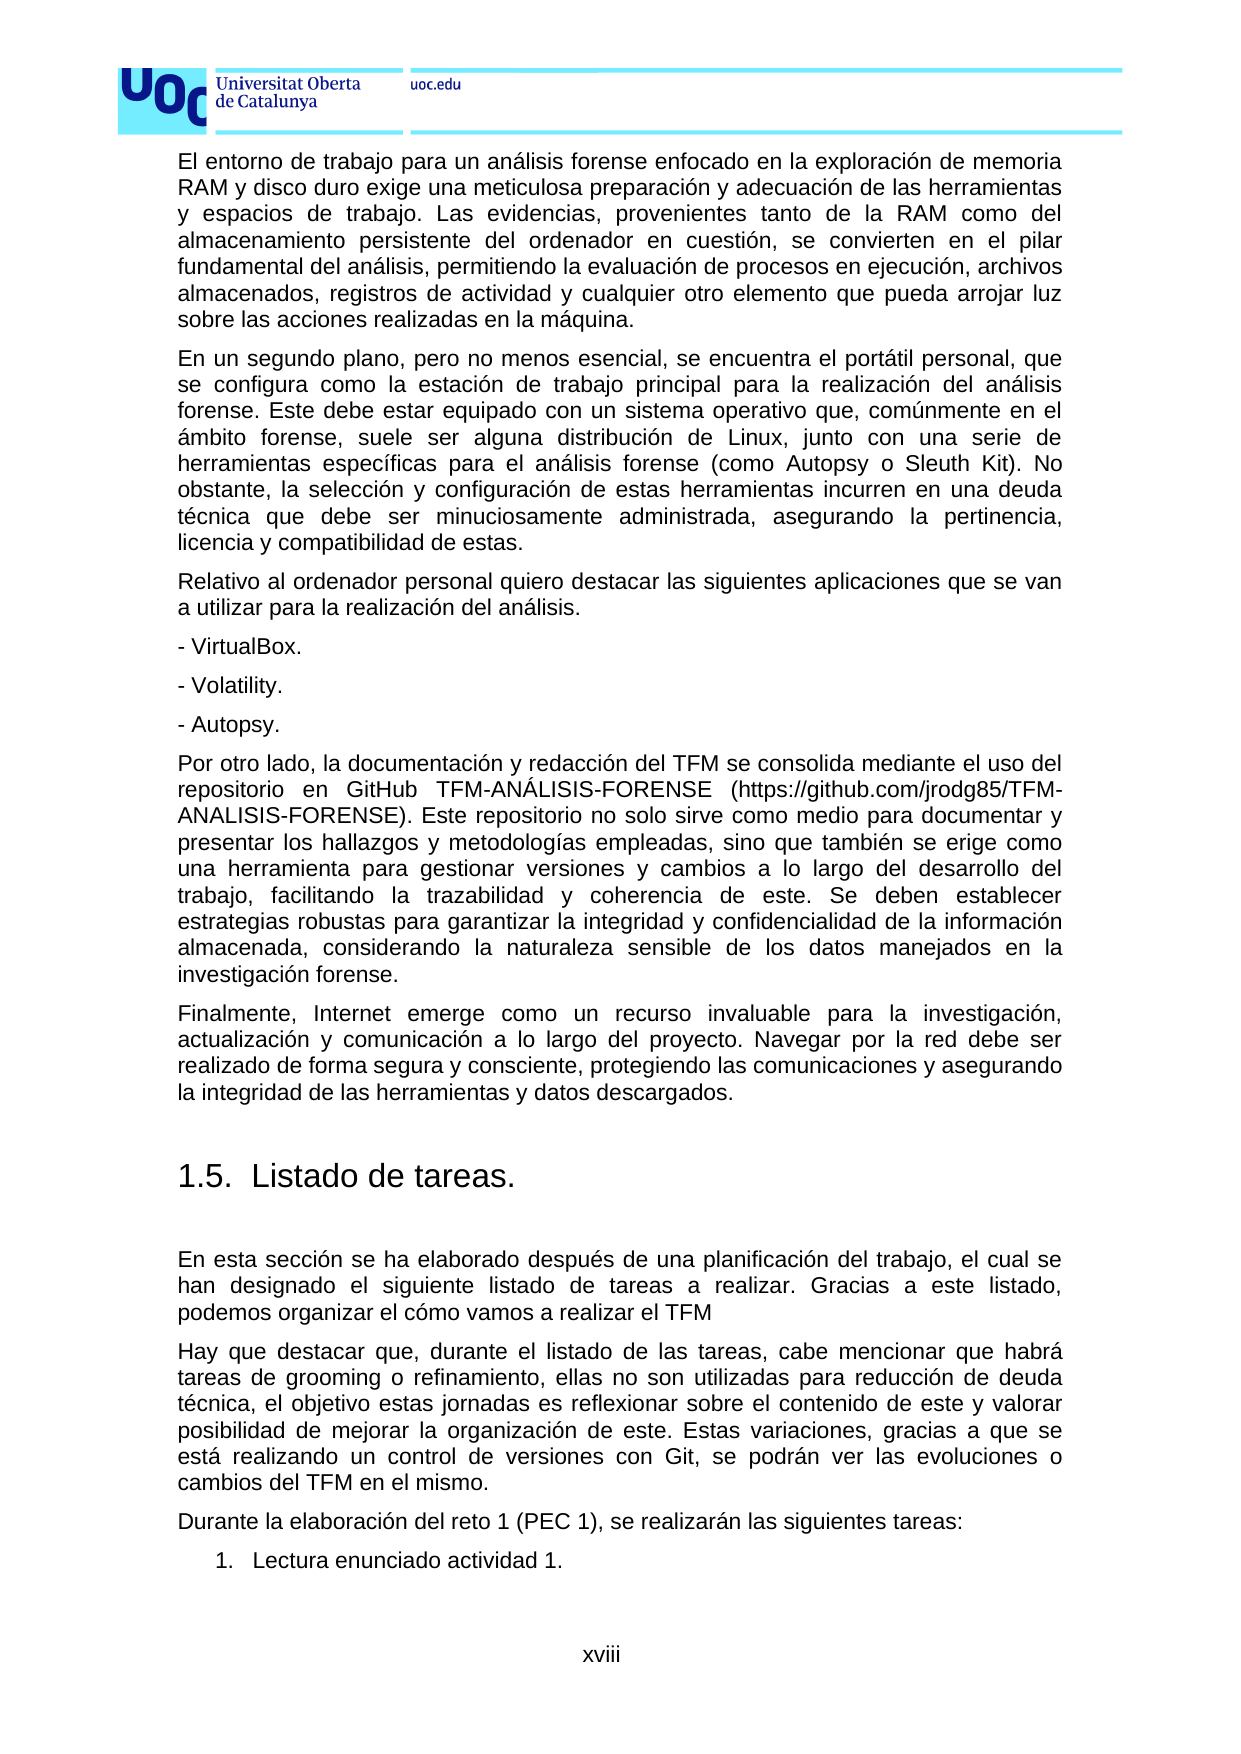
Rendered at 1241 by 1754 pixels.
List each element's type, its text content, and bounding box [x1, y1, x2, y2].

text En esta sección se ha elaborado después de una planificación del trabajo, el cual se han designado el siguiente listado de tareas a realizar. Gracias a este listado, podemos organizar el cómo vamos a realizar el TFM [177, 1246, 1063, 1325]
text Por otro lado, la documentación y redacción del TFM se consolida mediante el uso del repositorio en GitHub TFM-ANÁLISIS-FORENSE (https://github.com/jrodg85/TFM-ANALISIS-FORENSE). Este repositorio no solo sirve como medio para documentar y presentar los hallazgos y metodologías empleadas, sino que también se erige como una herramienta para gestionar versiones y cambios a lo largo del desarrollo del trabajo, facilitando la trazabilidad y coherencia de este. Se deben establecer estrategias robustas para garantizar la integridad y confidencialidad de la información almacenada, considerando la naturaleza sensible de los datos manejados en la investigación forense. [177, 750, 1063, 987]
text Finalmente, Internet emerge como un recurso invaluable para la investigación, actualización y comunicación a lo largo del proyecto. Navegar por la red debe ser realizado de forma segura y consciente, protegiendo las comunicaciones y asegurando la integridad de las herramientas y datos descargados. [177, 999, 1063, 1105]
text Hay que destacar que, durante el listado de las tareas, cabe mencionar que habrá tareas de grooming o refinamiento, ellas no son utilizadas para reducción de deuda técnica, el objetivo estas jornadas es reflexionar sobre el contenido de este y valorar posibilidad de mejorar la organización de este. Estas variaciones, gracias a que se está realizando un control de versiones con Git, se podrán ver las evoluciones o cambios del TFM en el mismo. [177, 1338, 1063, 1496]
text Durante la elaboración del reto 1 (PEC 1), se realizarán las siguientes tareas: [177, 1508, 1063, 1534]
list Lectura enunciado actividad 1. [215, 1547, 1063, 1573]
text En un segundo plano, pero no menos esencial, se encuentra el portátil personal, que se configura como la estación de trabajo principal para la realización del análisis forense. Este debe estar equipado con un sistema operativo que, comúnmente en el ámbito forense, suele ser alguna distribución de Linux, junto con una serie de herramientas específicas para el análisis forense (como Autopsy o Sleuth Kit). No obstante, la selección y configuración de estas herramientas incurren en una deuda técnica que debe ser minuciosamente administrada, asegurando la pertinencia, licencia y compatibilidad de estas. [177, 345, 1063, 556]
text - Volatility. [177, 672, 1063, 698]
text Relativo al ordenador personal quiero destacar las siguientes aplicaciones que se van a utilizar para la realización del análisis. [177, 568, 1063, 621]
picture [117, 68, 1123, 138]
text El entorno de trabajo para un análisis forense enfocado en la exploración de memoria RAM y disco duro exige una meticulosa preparación y adecuación de las herramientas y espacios de trabajo. Las evidencias, provenientes tanto de la RAM como del almacenamiento persistente del ordenador en cuestión, se convierten en el pilar fundamental del análisis, permitiendo la evaluación de procesos en ejecución, archivos almacenados, registros de actividad y cualquier otro elemento que pueda arrojar luz sobre las acciones realizadas en la máquina. [177, 148, 1063, 332]
text - VirtualBox. [177, 633, 1063, 659]
text - Autopsy. [177, 711, 1063, 737]
subtitle 1.5. Listado de tareas. [177, 1156, 1063, 1195]
